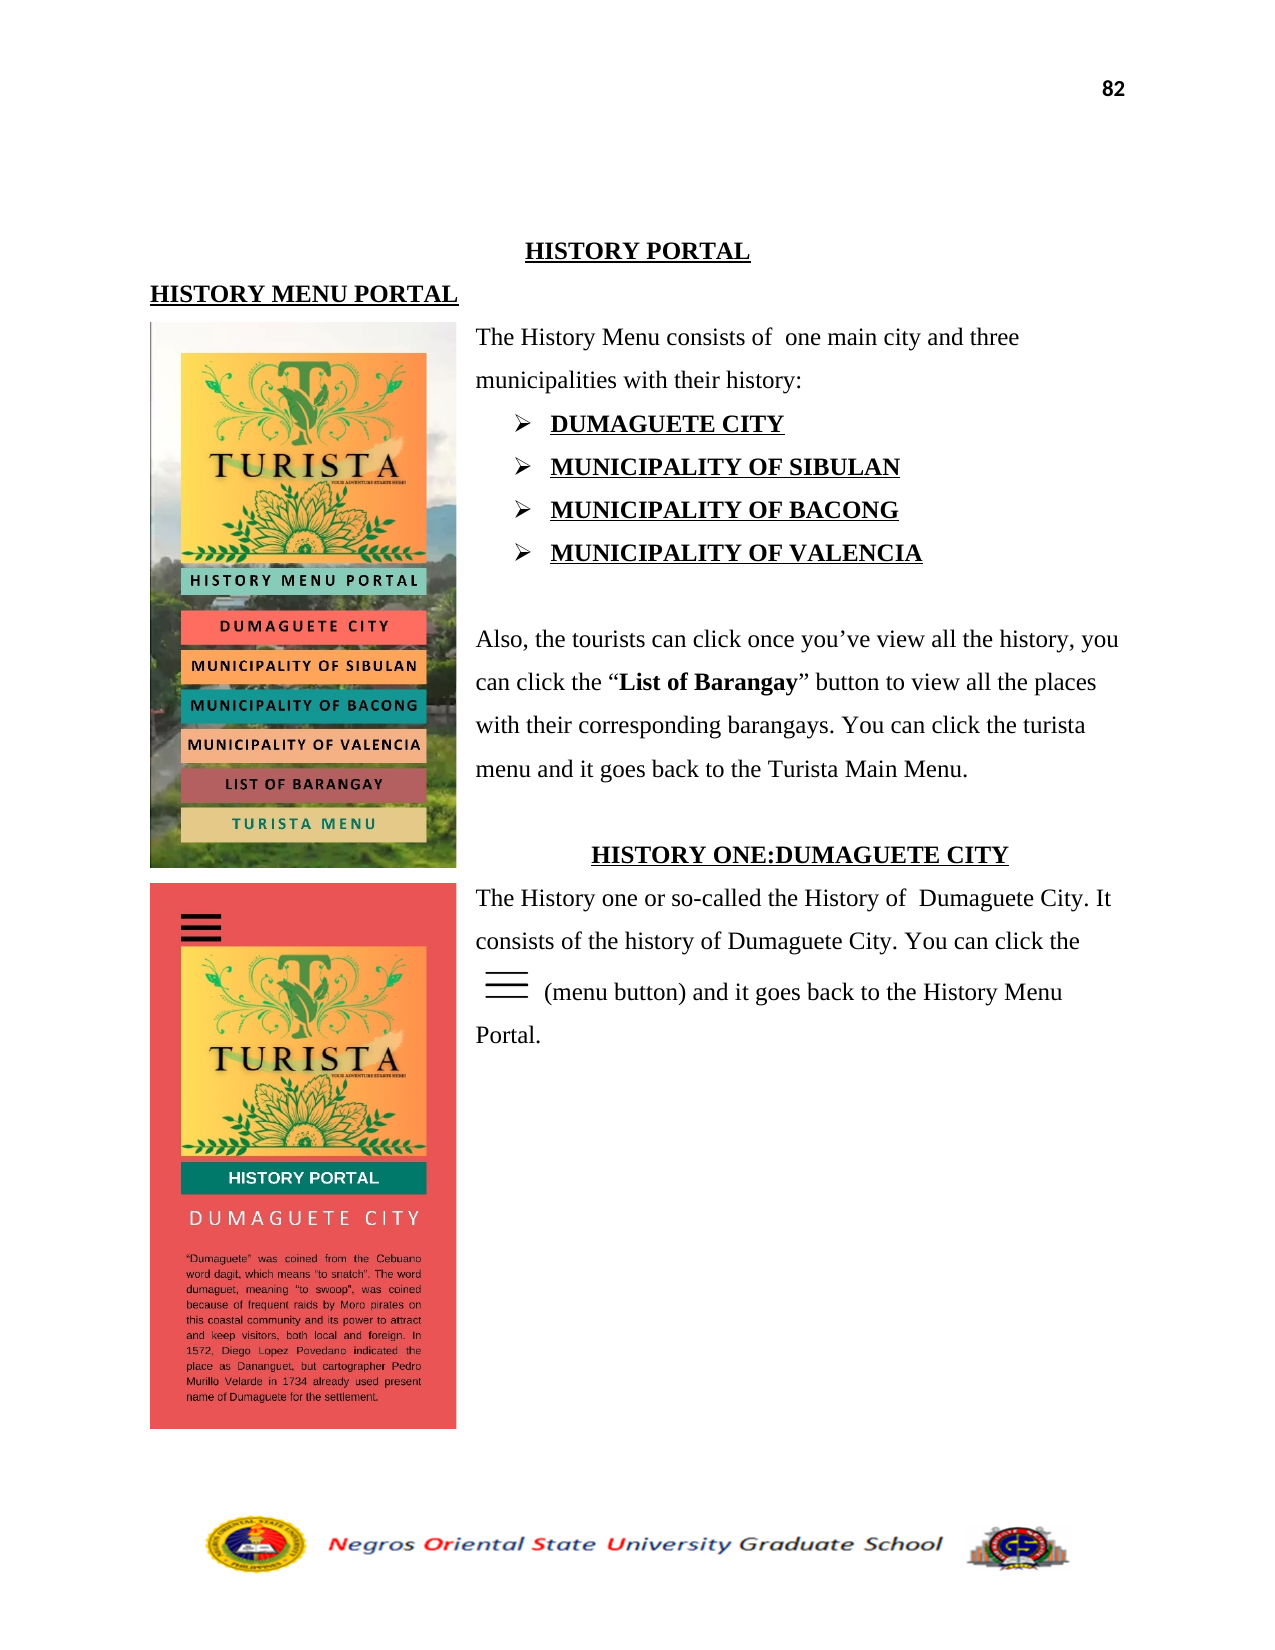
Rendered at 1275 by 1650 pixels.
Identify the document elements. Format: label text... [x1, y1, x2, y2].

text The History Menu consists of one main city and three municipalities with their history: [457, 322, 1125, 394]
text HISTORY PORTAL [150, 236, 1125, 265]
text The History one or so-called the History of Dumaguete City. It consists of the history of Dumaguete City. You can click the (menu button) and it goes back to the History Menu Portal. [457, 883, 1125, 1049]
list MUNICIPALITY OF SIBULAN [457, 452, 1125, 481]
text Also, the tourists can click once you’ve view all the history, you can click the “List of Barangay” button to view all the places with their corresponding barangays. You can click the turista menu and it goes back to the Turista Main Menu. [457, 624, 1125, 782]
text HISTORY MENU PORTAL [150, 279, 1125, 308]
picture [150, 883, 457, 1429]
list MUNICIPALITY OF BACONG [457, 495, 1125, 524]
text HISTORY ONE:DUMAGUETE CITY [150, 840, 1125, 869]
list DUMAGUETE CITY [457, 409, 1125, 437]
picture [202, 1513, 1073, 1577]
picture [475, 968, 538, 1001]
picture [150, 322, 457, 868]
list MUNICIPALITY OF VALENCIA [457, 538, 1125, 567]
